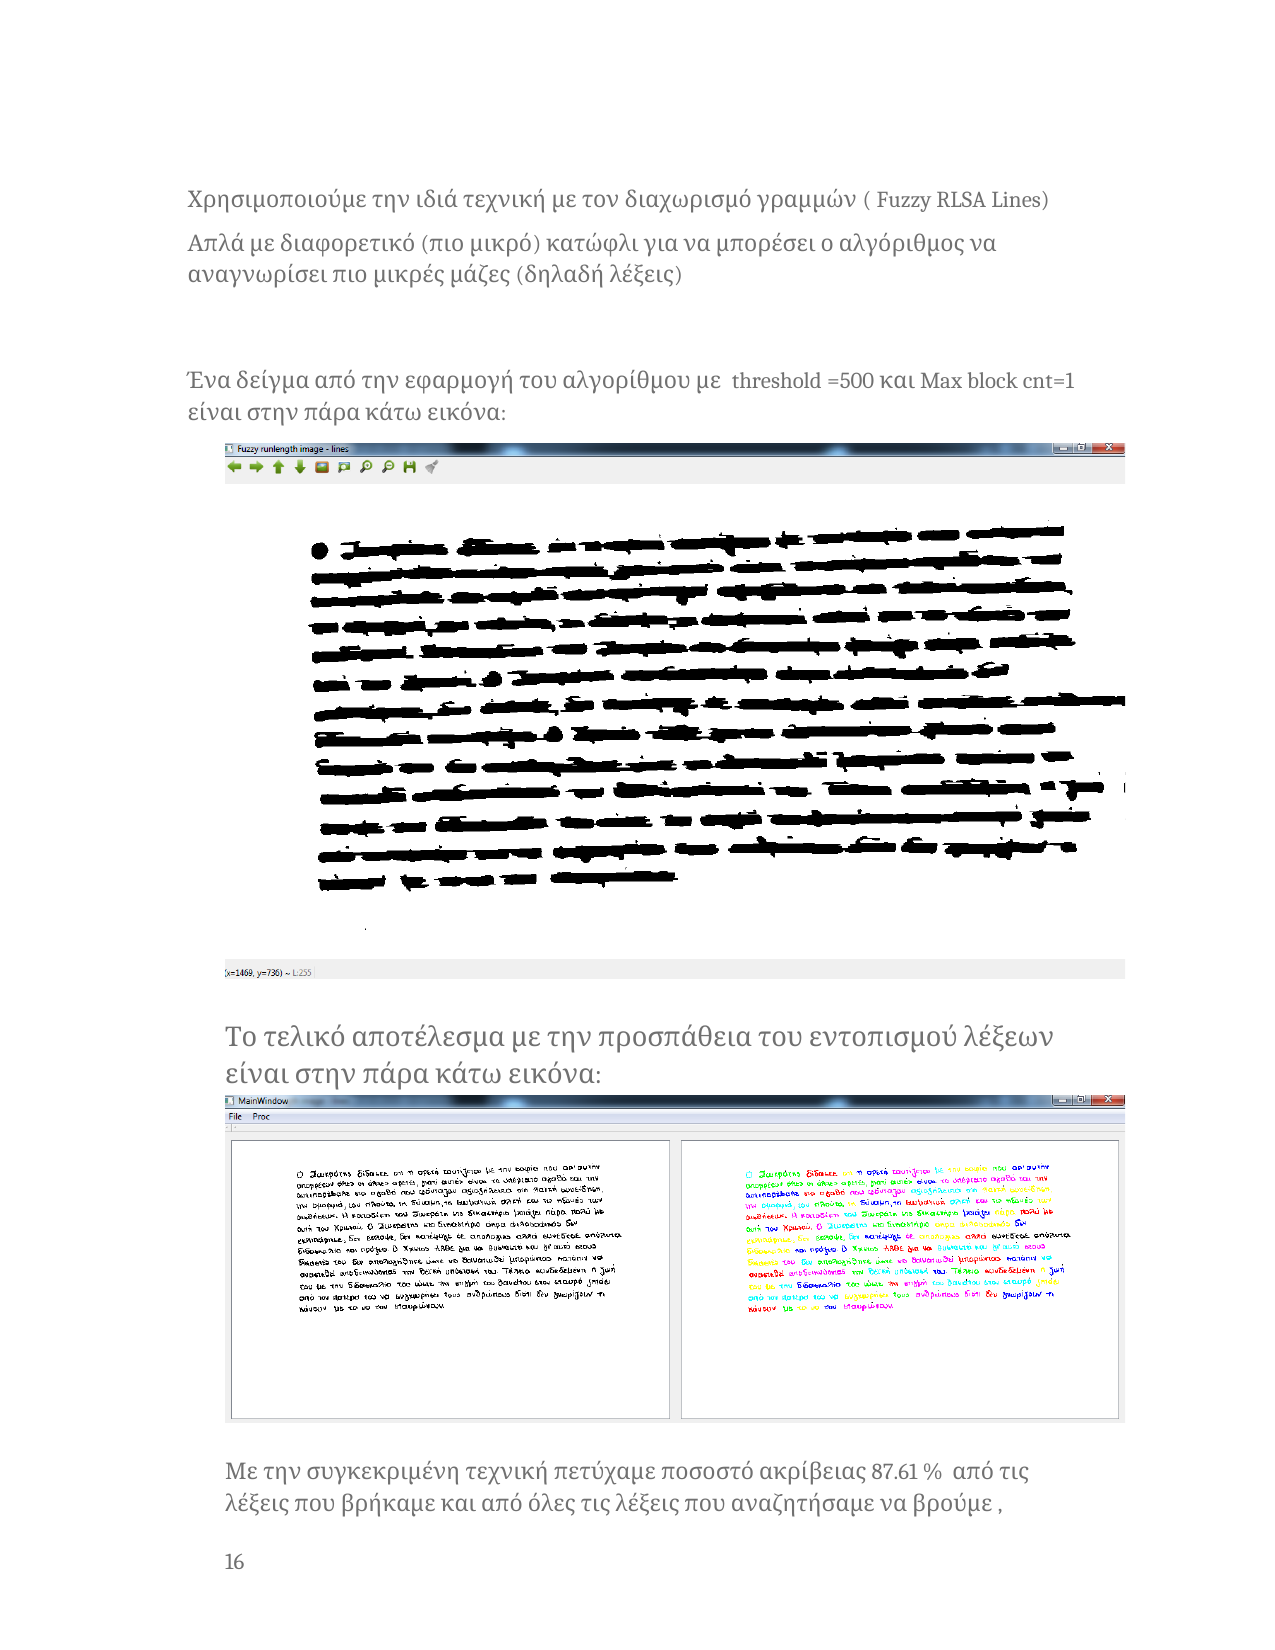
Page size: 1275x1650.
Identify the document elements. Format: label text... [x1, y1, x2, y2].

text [225, 1423, 1087, 1517]
picture [225, 1095, 1125, 1423]
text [187, 150, 1087, 213]
text Απλά με διαφορετικό (πιο μικρό) κατώφλι για να μπορέσει ο αλγόριθμος να αναγνωρίσει πιο μικρές μάζες (δηλαδή λέξεις) Ένα δείγμα από την εφαρμογή του αλγορίθμου με threshold =500 και Max block cnt=1 είναι στην πάρα κάτω εικόνα: [187, 230, 1087, 426]
picture [225, 443, 1125, 979]
